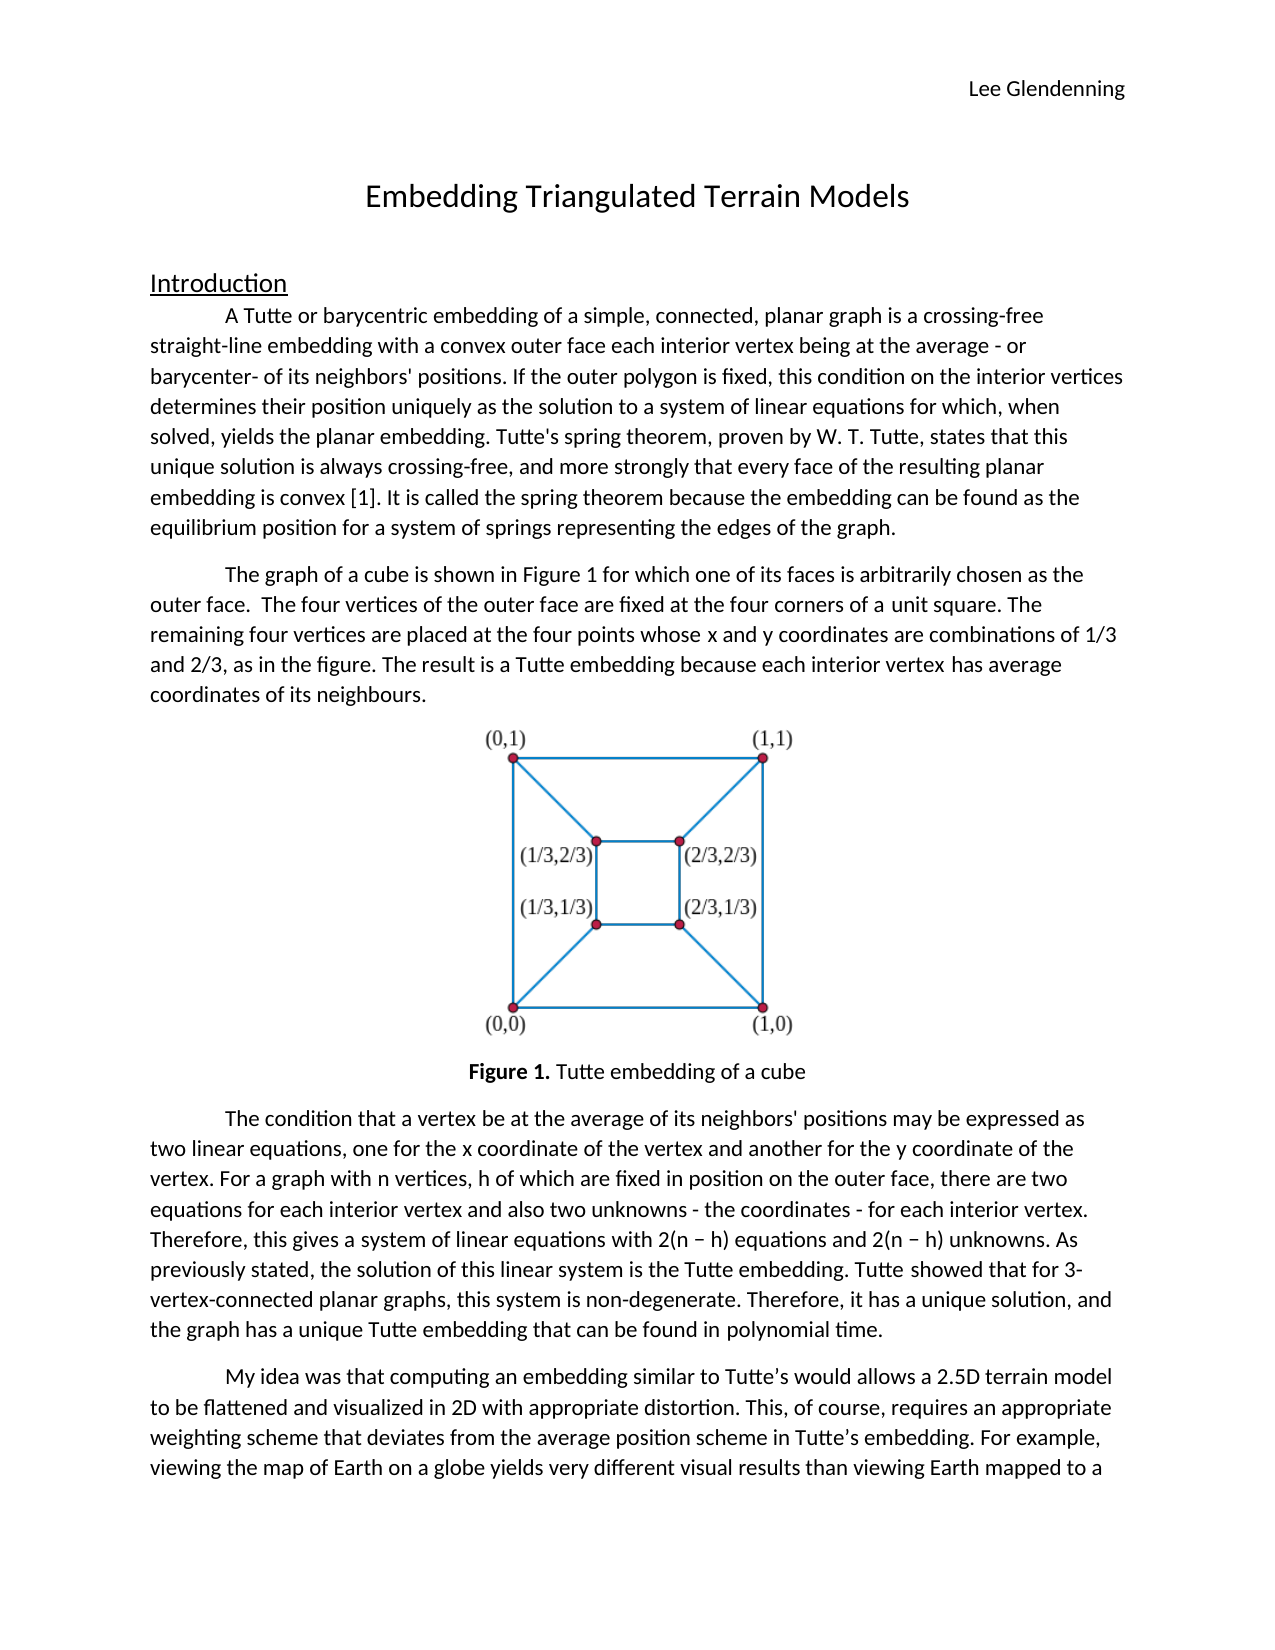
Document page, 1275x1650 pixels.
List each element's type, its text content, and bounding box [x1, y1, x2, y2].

text A Tutte or barycentric embedding of a simple, connected, planar graph is a crossing-free straight-line embedding with a convex outer face each interior vertex being at the average - or barycenter- of its neighbors' positions. If the outer polygon is fixed, this condition on the interior vertices determines their position uniquely as the solution to a system of linear equations for which, when solved, yields the planar embedding. Tutte's spring theorem, proven by W. T. Tutte, states that this unique solution is always crossing-free, and more strongly that every face of the resulting planar embedding is convex [1]. It is called the spring theorem because the embedding can be found as the equilibrium position for a system of springs representing the edges of the graph. [150, 301, 1125, 541]
picture [482, 727, 793, 1039]
text Figure 1. Tutte embedding of a cube [150, 1057, 1125, 1085]
subtitle Introduction [150, 266, 1125, 299]
text The condition that a vertex be at the average of its neighbors' positions may be expressed as two linear equations, one for the x coordinate of the vertex and another for the y coordinate of the vertex. For a graph with n vertices, h of which are fixed in position on the outer face, there are two equations for each interior vertex and also two unknowns - the coordinates - for each interior vertex. Therefore, this gives a system of linear equations with 2(n − h) equations and 2(n − h) unknowns. As previously stated, the solution of this linear system is the Tutte embedding. Tutte showed that for 3-vertex-connected planar graphs, this system is non-degenerate. Therefore, it has a unique solution, and the graph has a unique Tutte embedding that can be found in polynomial time. [150, 1104, 1125, 1344]
text The graph of a cube is shown in Figure 1 for which one of its faces is arbitrarily chosen as the outer face. The four vertices of the outer face are fixed at the four corners of a unit square. The remaining four vertices are placed at the four points whose x and y coordinates are combinations of 1/3 and 2/3, as in the figure. The result is a Tutte embedding because each interior vertex has average coordinates of its neighbours. [150, 560, 1125, 709]
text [150, 1362, 1125, 1481]
subtitle Embedding Triangulated Terrain Models [150, 175, 1125, 216]
